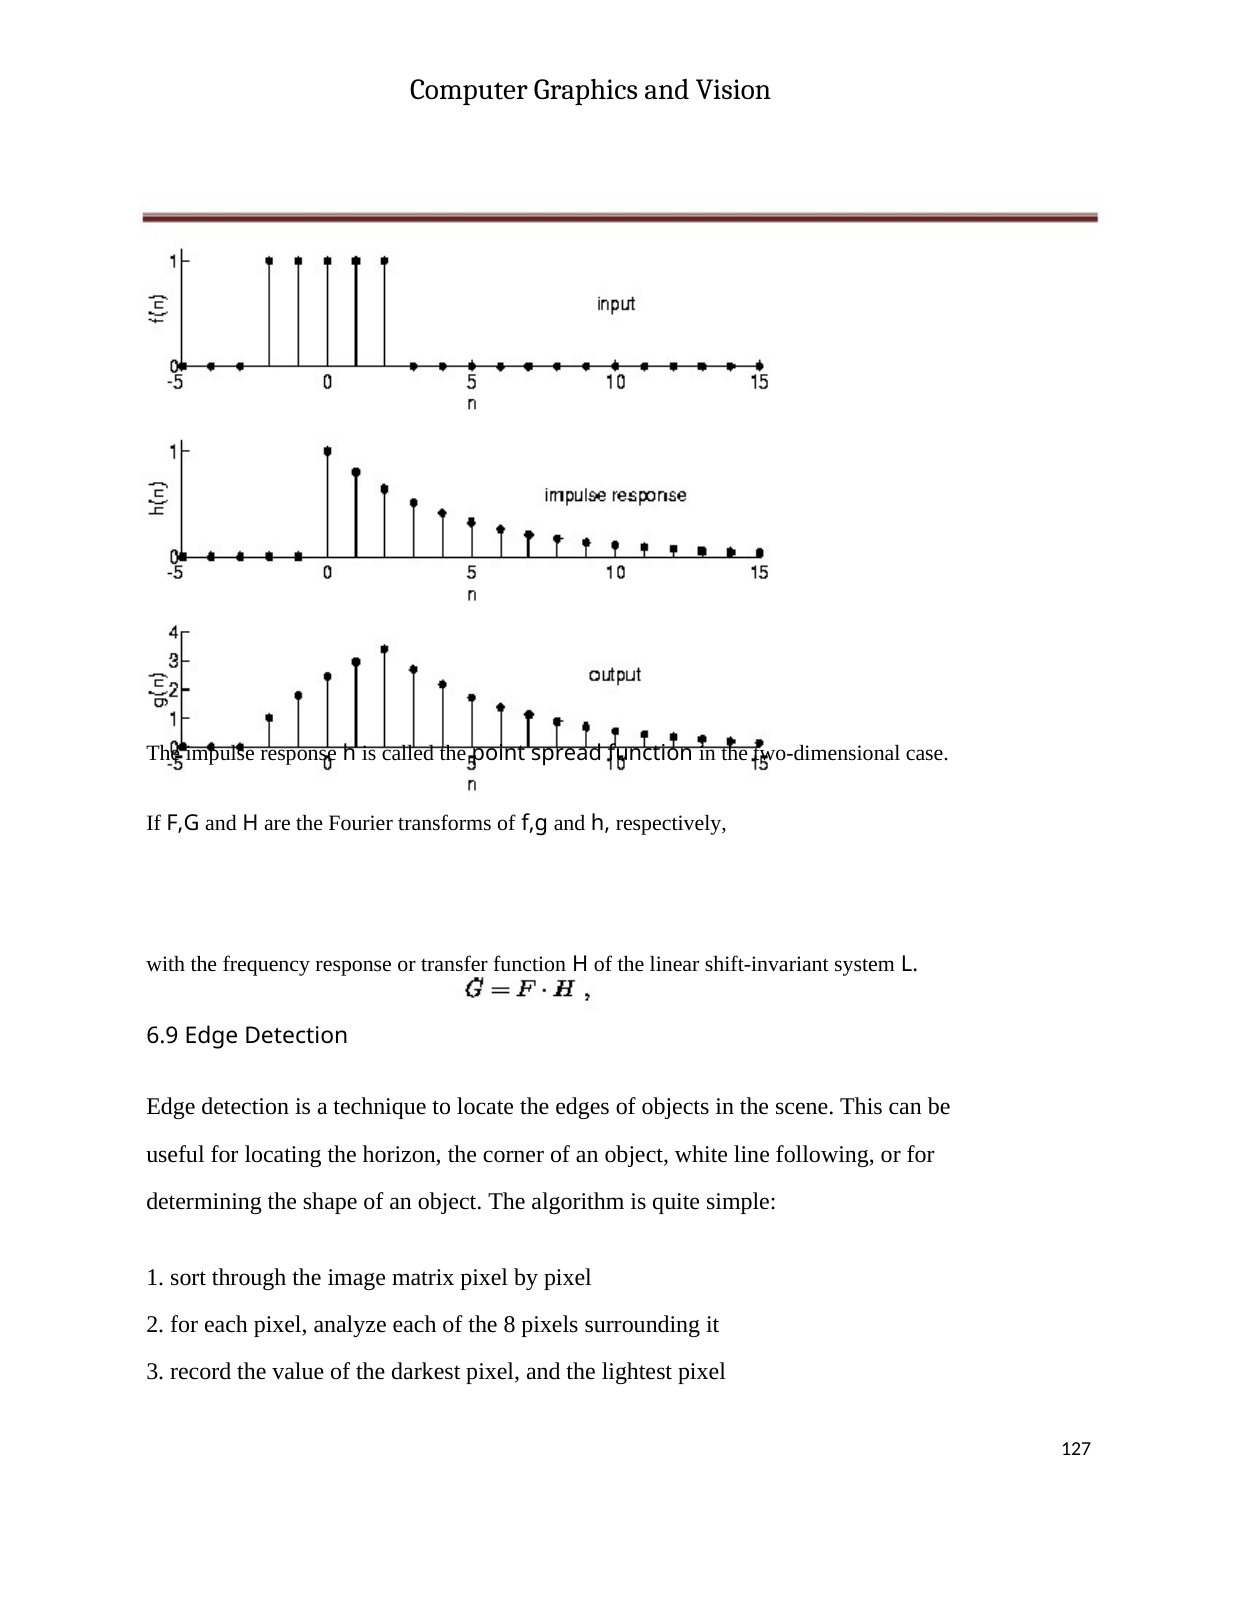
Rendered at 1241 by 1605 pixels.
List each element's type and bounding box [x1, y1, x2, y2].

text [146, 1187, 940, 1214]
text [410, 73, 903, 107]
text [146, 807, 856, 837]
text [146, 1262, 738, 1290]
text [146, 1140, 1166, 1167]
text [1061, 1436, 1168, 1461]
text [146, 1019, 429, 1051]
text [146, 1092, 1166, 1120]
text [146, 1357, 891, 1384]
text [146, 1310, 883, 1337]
picture [0, 100, 1241, 1605]
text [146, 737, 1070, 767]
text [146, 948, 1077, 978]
